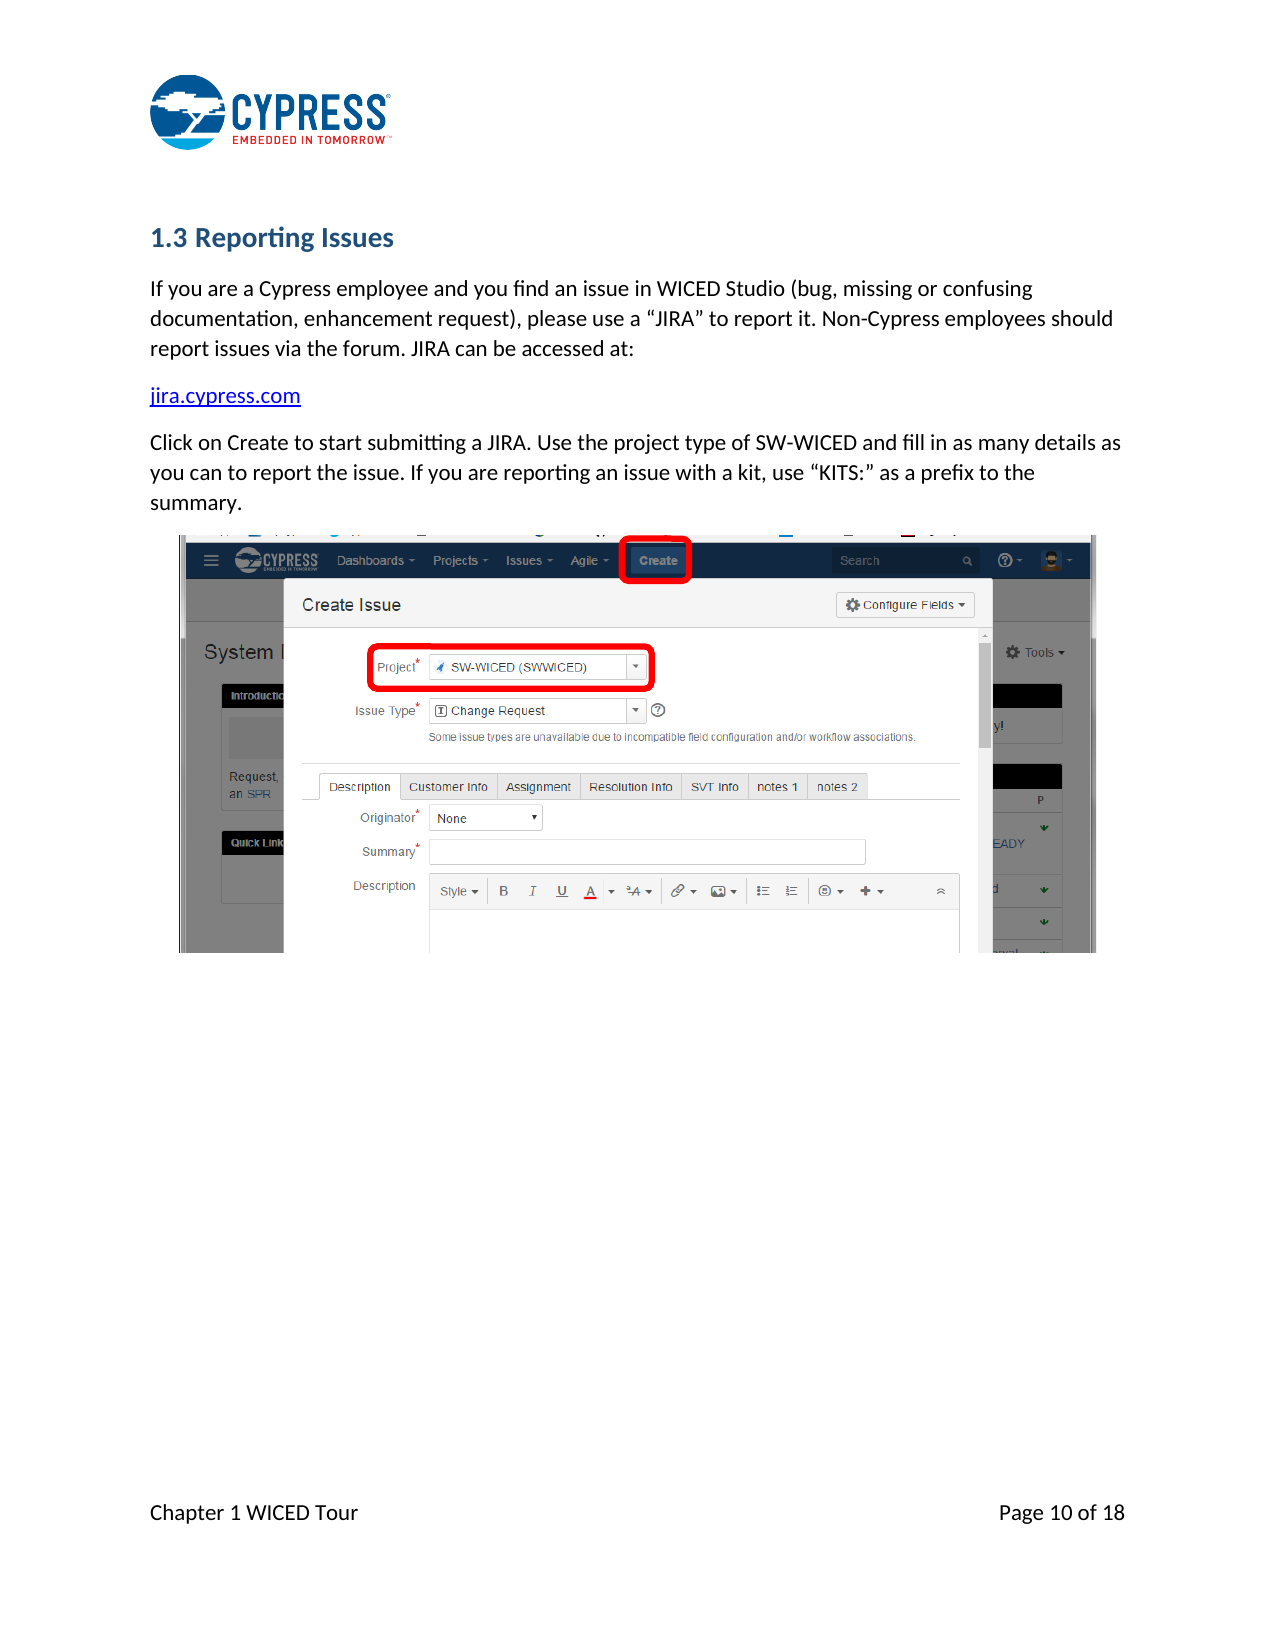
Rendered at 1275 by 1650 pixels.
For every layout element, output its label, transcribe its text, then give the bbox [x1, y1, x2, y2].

text Click on Create to start submitting a JIRA. Use the project type of SW-WICED and fill in as many details as you can to report the issue. If you are reporting an issue with a kit, use “KITS:” as a prefix to the summary. [150, 428, 1125, 516]
text If you are a Cypress employee and you find an issue in WICED Studio (bug, missing or confusing documentation, enhancement request), please use a “JIRA” to report it. Non-Cypress employees should report issues via the forum. JIRA can be accessed at: [150, 274, 1125, 362]
text jira.cypress.com [150, 381, 1125, 409]
subtitle Reporting Issues [150, 219, 1125, 254]
picture [179, 535, 1097, 953]
picture [625, 542, 685, 577]
picture [150, 75, 392, 150]
